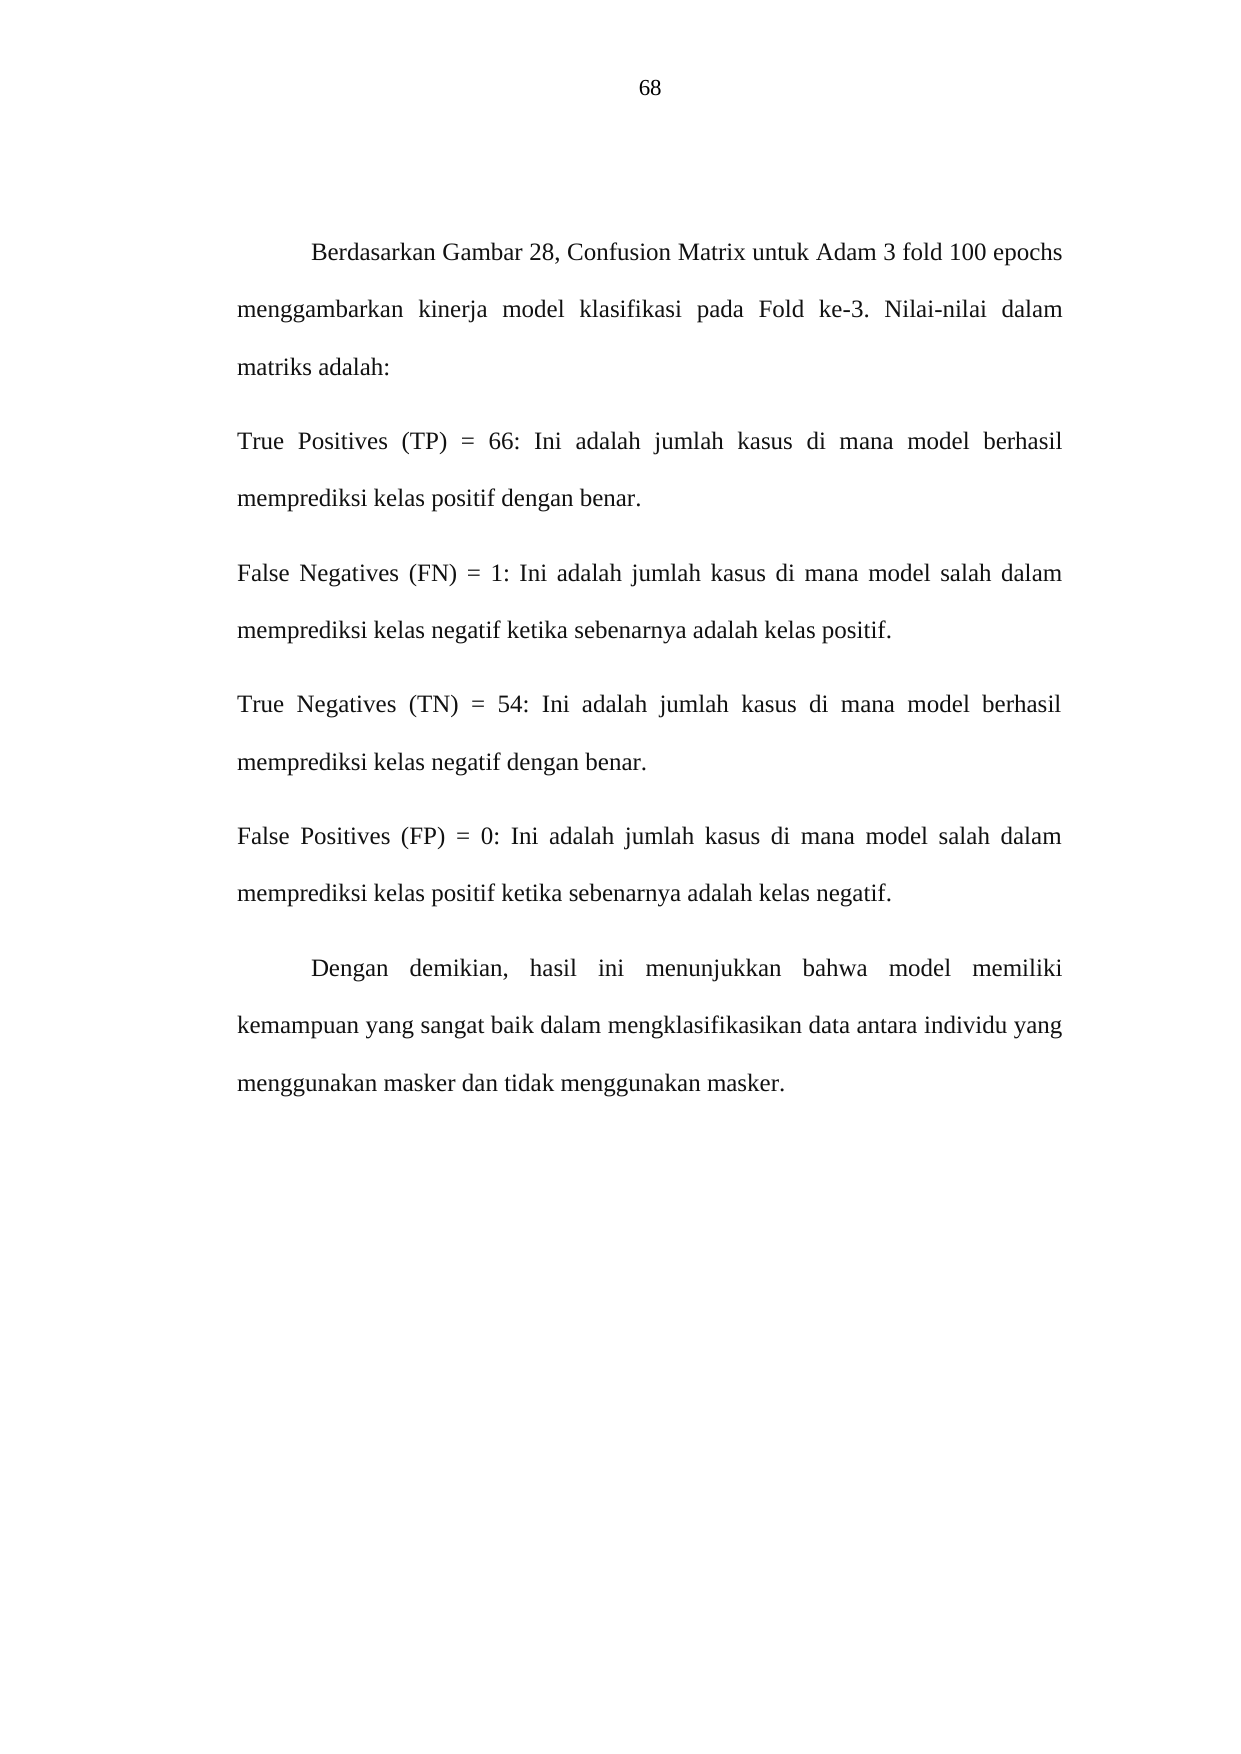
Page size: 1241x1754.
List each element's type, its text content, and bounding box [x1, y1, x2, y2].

text True Positives (TP) = 66: Ini adalah jumlah kasus di mana model berhasil memprediksi kelas positif dengan benar. [237, 426, 1063, 512]
text Dengan demikian, hasil ini menunjukkan bahwa model memiliki kemampuan yang sangat baik dalam mengklasifikasikan data antara individu yang menggunakan masker dan tidak menggunakan masker. [237, 953, 1063, 1096]
text True Negatives (TN) = 54: Ini adalah jumlah kasus di mana model berhasil memprediksi kelas negatif dengan benar. [237, 689, 1063, 776]
text False Negatives (FN) = 1: Ini adalah jumlah kasus di mana model salah dalam memprediksi kelas negatif ketika sebenarnya adalah kelas positif. [237, 558, 1063, 644]
text False Positives (FP) = 0: Ini adalah jumlah kasus di mana model salah dalam memprediksi kelas positif ketika sebenarnya adalah kelas negatif. [237, 821, 1063, 907]
text Berdasarkan Gambar 28, Confusion Matrix untuk Adam 3 fold 100 epochs menggambarkan kinerja model klasifikasi pada Fold ke-3. Nilai-nilai dalam matriks adalah: [237, 237, 1063, 381]
